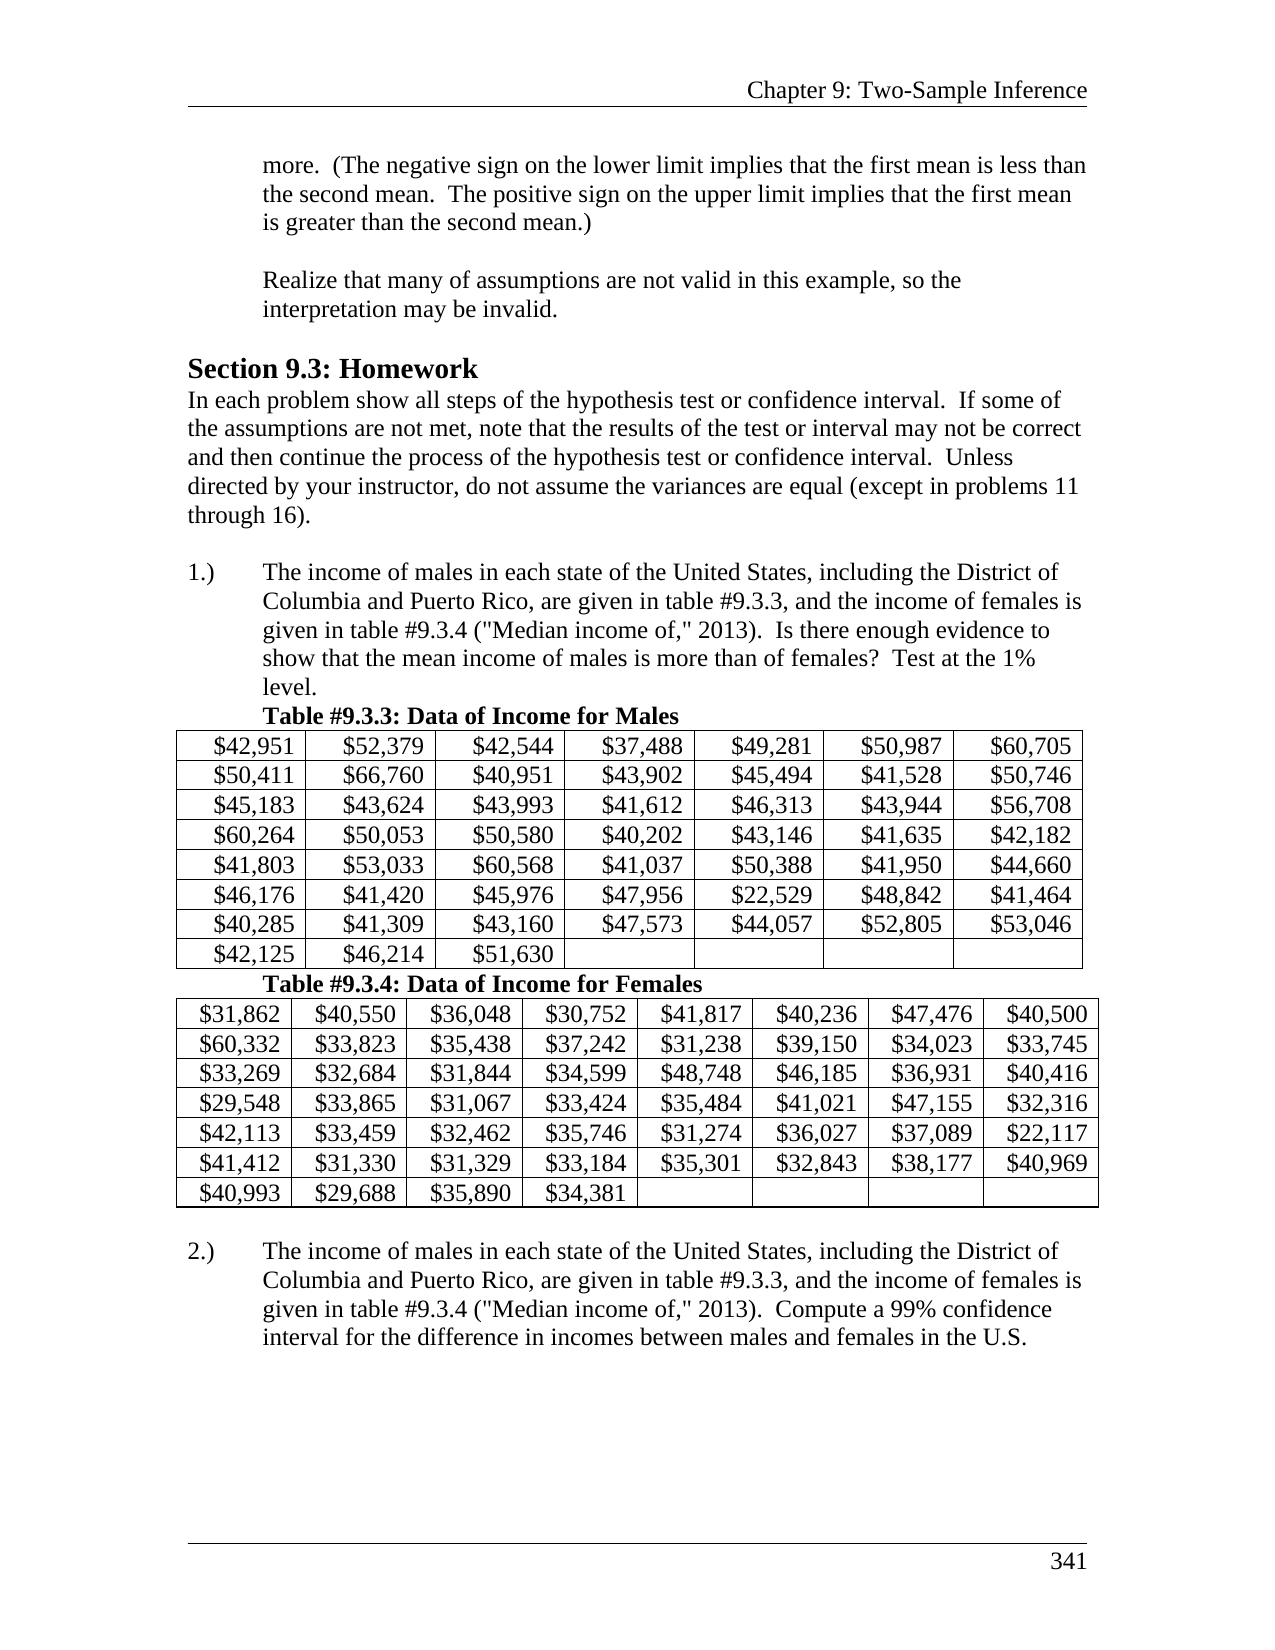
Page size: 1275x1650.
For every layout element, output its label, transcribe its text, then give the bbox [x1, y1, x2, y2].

table_cell $56,708 [954, 790, 1082, 819]
table_cell $51,630 [436, 939, 564, 968]
table_cell $33,184 [523, 1148, 637, 1177]
table_cell $66,760 [306, 761, 435, 789]
table_cell $31,330 [292, 1148, 406, 1177]
table_cell $50,746 [954, 761, 1082, 789]
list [225, 150, 1087, 236]
table_cell $53,046 [954, 910, 1082, 938]
table_cell $35,746 [523, 1118, 637, 1147]
table_cell $35,301 [638, 1148, 752, 1177]
table_cell $32,684 [292, 1059, 406, 1087]
table_header $52,379 [306, 731, 435, 759]
table_cell $33,424 [523, 1088, 637, 1117]
table_cell $40,285 [177, 910, 305, 938]
table_header $47,476 [869, 999, 983, 1028]
table_cell $50,388 [695, 850, 823, 879]
table_cell $38,177 [869, 1148, 983, 1177]
table_cell $43,993 [436, 790, 564, 819]
table_header $36,048 [407, 999, 522, 1028]
table_cell $41,803 [177, 850, 305, 879]
table_cell $40,416 [984, 1059, 1098, 1087]
table_cell [824, 939, 953, 968]
table_header $50,987 [824, 731, 953, 759]
text In each problem show all steps of the hypothesis test or confidence interval. If some of the assumptions are not met, note that the results of the test or interval may not be correct and then continue the process of the hypothesis test or confidence interval. Unless directed by your instructor, do not assume the variances are equal (except in problems 11 through 16). [187, 385, 1087, 528]
table_cell [753, 1178, 868, 1206]
table_cell $32,462 [407, 1118, 522, 1147]
table_cell $31,274 [638, 1118, 752, 1147]
table_cell $41,528 [824, 761, 953, 789]
table_cell $33,865 [292, 1088, 406, 1117]
table_cell $40,969 [984, 1148, 1098, 1177]
table_cell $48,842 [824, 880, 953, 908]
list The income of males in each state of the United States, including the District of Columbia and Puerto Rico, are given in table #9.3.3, and the income of females is given in table #9.3.4 ("Median income of," 2013). Compute a 99% confidence interval for the difference in incomes between males and females in the U.S. [187, 1236, 1087, 1351]
table_cell [638, 1178, 752, 1206]
table_cell $42,182 [954, 820, 1082, 849]
table_header $40,500 [984, 999, 1098, 1028]
table_cell $40,993 [177, 1178, 291, 1206]
table_cell $48,748 [638, 1059, 752, 1087]
table_cell $41,037 [565, 850, 694, 879]
table_cell $35,484 [638, 1088, 752, 1117]
table_cell $42,113 [177, 1118, 291, 1147]
table_cell $29,548 [177, 1088, 291, 1117]
table_cell $50,411 [177, 761, 305, 789]
table_cell $41,309 [306, 910, 435, 938]
table_cell $31,329 [407, 1148, 522, 1177]
table_header $42,544 [436, 731, 564, 759]
table_cell $31,238 [638, 1029, 752, 1057]
table_cell $45,494 [695, 761, 823, 789]
text Table #9.3.4: Data of Income for Females [262, 969, 1087, 998]
table_cell $41,612 [565, 790, 694, 819]
table_header $42,951 [177, 731, 305, 759]
table_cell $50,580 [436, 820, 564, 849]
table_cell $46,185 [753, 1059, 868, 1087]
table_cell $40,951 [436, 761, 564, 789]
table_cell $33,459 [292, 1118, 406, 1147]
table_cell $47,155 [869, 1088, 983, 1117]
table_cell $33,823 [292, 1029, 406, 1057]
table_header $31,862 [177, 999, 291, 1028]
table_cell $52,805 [824, 910, 953, 938]
table_cell $34,381 [523, 1178, 637, 1206]
table_cell $36,027 [753, 1118, 868, 1147]
table_cell [984, 1178, 1098, 1206]
table_cell [869, 1178, 983, 1206]
table_cell $35,438 [407, 1029, 522, 1057]
table_cell $43,146 [695, 820, 823, 849]
table_cell $29,688 [292, 1178, 406, 1206]
table_cell $34,599 [523, 1059, 637, 1087]
table_cell $40,202 [565, 820, 694, 849]
table_cell $33,269 [177, 1059, 291, 1087]
table_header $40,550 [292, 999, 406, 1028]
table_cell $42,125 [177, 939, 305, 968]
table_cell $31,067 [407, 1088, 522, 1117]
table_cell $22,117 [984, 1118, 1098, 1147]
table_cell $22,529 [695, 880, 823, 908]
table_cell $37,242 [523, 1029, 637, 1057]
table_cell $41,635 [824, 820, 953, 849]
table_cell [954, 939, 1082, 968]
table_cell $60,568 [436, 850, 564, 879]
text Table #9.3.3: Data of Income for Males [262, 701, 1087, 730]
table_header $49,281 [695, 731, 823, 759]
table_cell $41,412 [177, 1148, 291, 1177]
list Realize that many of assumptions are not valid in this example, so the interpretation may be invalid. [262, 265, 1087, 322]
table_cell $35,890 [407, 1178, 522, 1206]
table_cell $47,573 [565, 910, 694, 938]
table_cell $41,021 [753, 1088, 868, 1117]
table_cell $41,420 [306, 880, 435, 908]
table_cell $37,089 [869, 1118, 983, 1147]
table_cell [695, 939, 823, 968]
table_cell $44,057 [695, 910, 823, 938]
table_cell $43,160 [436, 910, 564, 938]
table_cell $32,316 [984, 1088, 1098, 1117]
table_cell $60,332 [177, 1029, 291, 1057]
table_header $60,705 [954, 731, 1082, 759]
list The income of males in each state of the United States, including the District of Columbia and Puerto Rico, are given in table #9.3.3, and the income of females is given in table #9.3.4 ("Median income of," 2013). Is there enough evidence to show that the mean income of males is more than of females? Test at the 1% level. [187, 557, 1087, 701]
table_header $37,488 [565, 731, 694, 759]
text Section 9.3: Homework [187, 351, 1087, 385]
table_cell $33,745 [984, 1029, 1098, 1057]
table_cell $41,950 [824, 850, 953, 879]
table_cell $50,053 [306, 820, 435, 849]
table_cell $32,843 [753, 1148, 868, 1177]
table_cell $45,183 [177, 790, 305, 819]
table_cell [565, 939, 694, 968]
table_cell $44,660 [954, 850, 1082, 879]
table_header $40,236 [753, 999, 868, 1028]
table_cell $43,624 [306, 790, 435, 819]
table_cell $47,956 [565, 880, 694, 908]
table_header $41,817 [638, 999, 752, 1028]
table_cell $43,944 [824, 790, 953, 819]
table_cell $43,902 [565, 761, 694, 789]
table_cell $46,176 [177, 880, 305, 908]
table_cell $36,931 [869, 1059, 983, 1087]
table_header $30,752 [523, 999, 637, 1028]
table_cell $34,023 [869, 1029, 983, 1057]
table_cell $60,264 [177, 820, 305, 849]
table_cell $45,976 [436, 880, 564, 908]
table_cell $46,313 [695, 790, 823, 819]
table_cell $41,464 [954, 880, 1082, 908]
table_cell $39,150 [753, 1029, 868, 1057]
table_cell $31,844 [407, 1059, 522, 1087]
table_cell $53,033 [306, 850, 435, 879]
table_cell $46,214 [306, 939, 435, 968]
